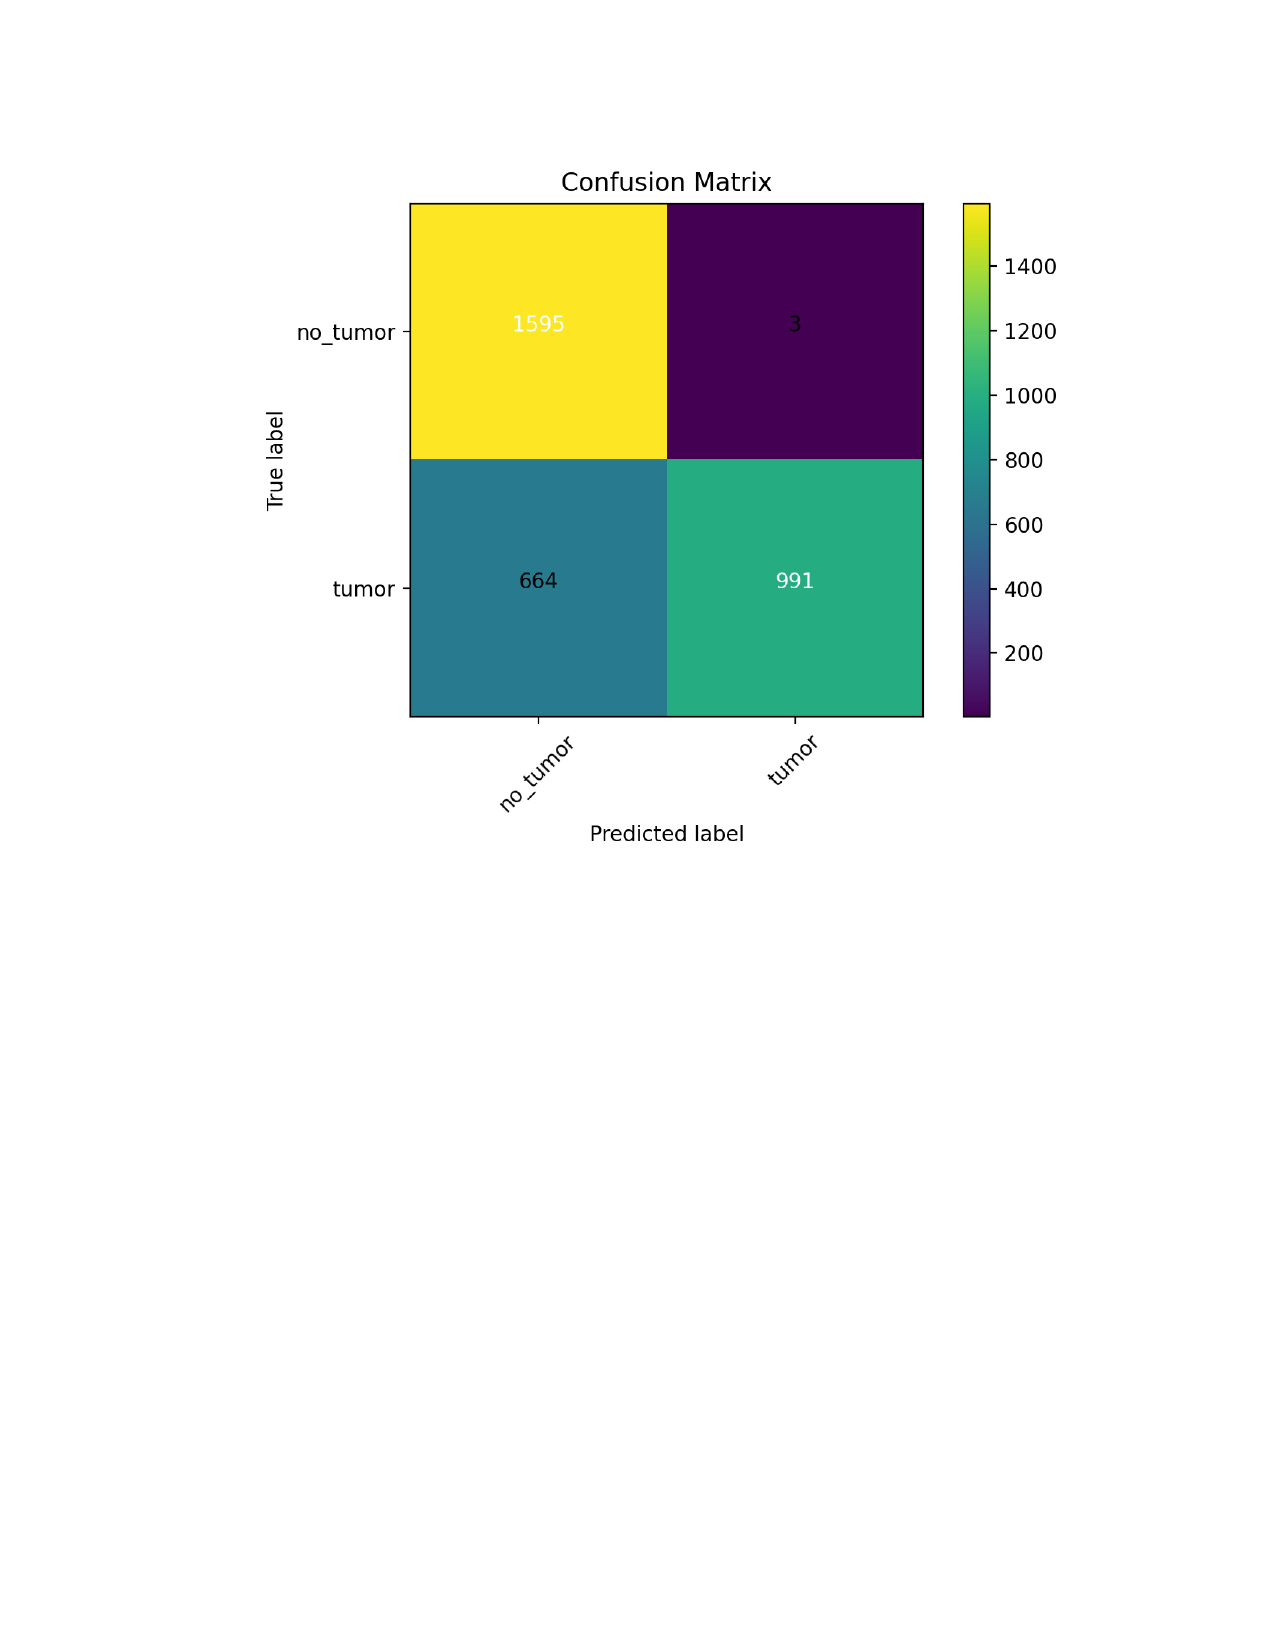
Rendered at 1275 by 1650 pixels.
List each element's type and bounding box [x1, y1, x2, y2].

picture [147, 147, 1108, 868]
